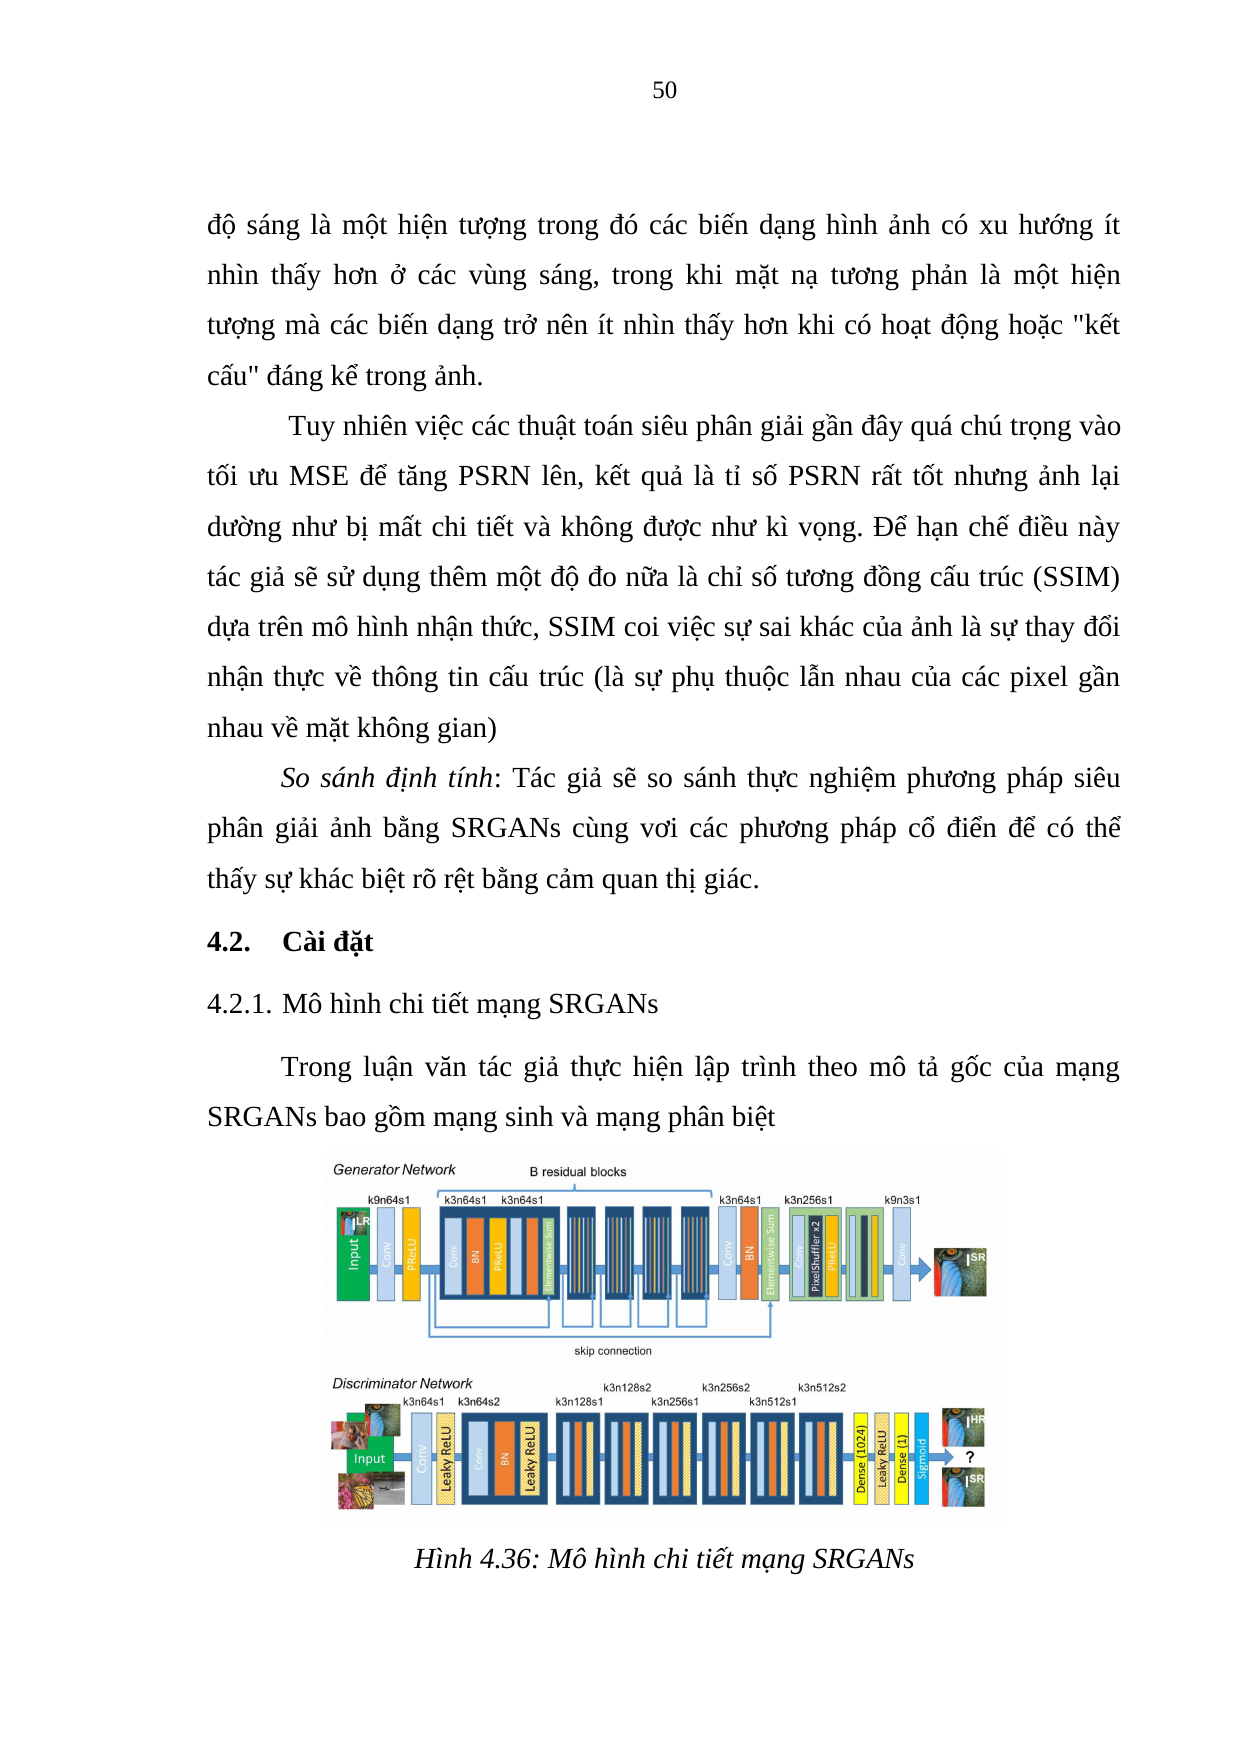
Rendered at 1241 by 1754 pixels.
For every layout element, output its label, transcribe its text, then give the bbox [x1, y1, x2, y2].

text Hình 4.3: Mô hình chi tiết mạng SRGANs [207, 1542, 1122, 1575]
subtitle Cài đặt [207, 924, 1122, 957]
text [207, 207, 1122, 391]
text Trong luận văn tác giả thực hiện lập trình theo mô tả gốc của mạng SRGANs bao gồm mạng sinh và mạng phân biệt [207, 1049, 1122, 1133]
text So sánh định tính: Tác giả sẽ so sánh thực nghiệm phương pháp siêu phân giải ảnh bằng SRGANs cùng vơi các phương pháp cổ điển để có thể thấy sự khác biệt rõ rệt bằng cảm quan thị giác. [207, 760, 1122, 894]
picture [322, 1150, 1007, 1529]
text Tuy nhiên việc các thuật toán siêu phân giải gần đây quá chú trọng vào tối ưu MSE để tăng PSRN lên, kết quả là tỉ số PSRN rất tốt nhưng ảnh lại dường như bị mất chi tiết và không được như kì vọng. Để hạn chế điều này tác giả sẽ sử dụng thêm một độ đo nữa là chỉ số tương đồng cấu trúc (SSIM) dựa trên mô hình nhận thức, SSIM coi việc sự sai khác của ảnh là sự thay đổi nhận thực về thông tin cấu trúc (là sự phụ thuộc lẫn nhau của các pixel gần nhau về mặt không gian) [207, 408, 1122, 743]
subtitle Mô hình chi tiết mạng SRGANs [207, 986, 1122, 1020]
